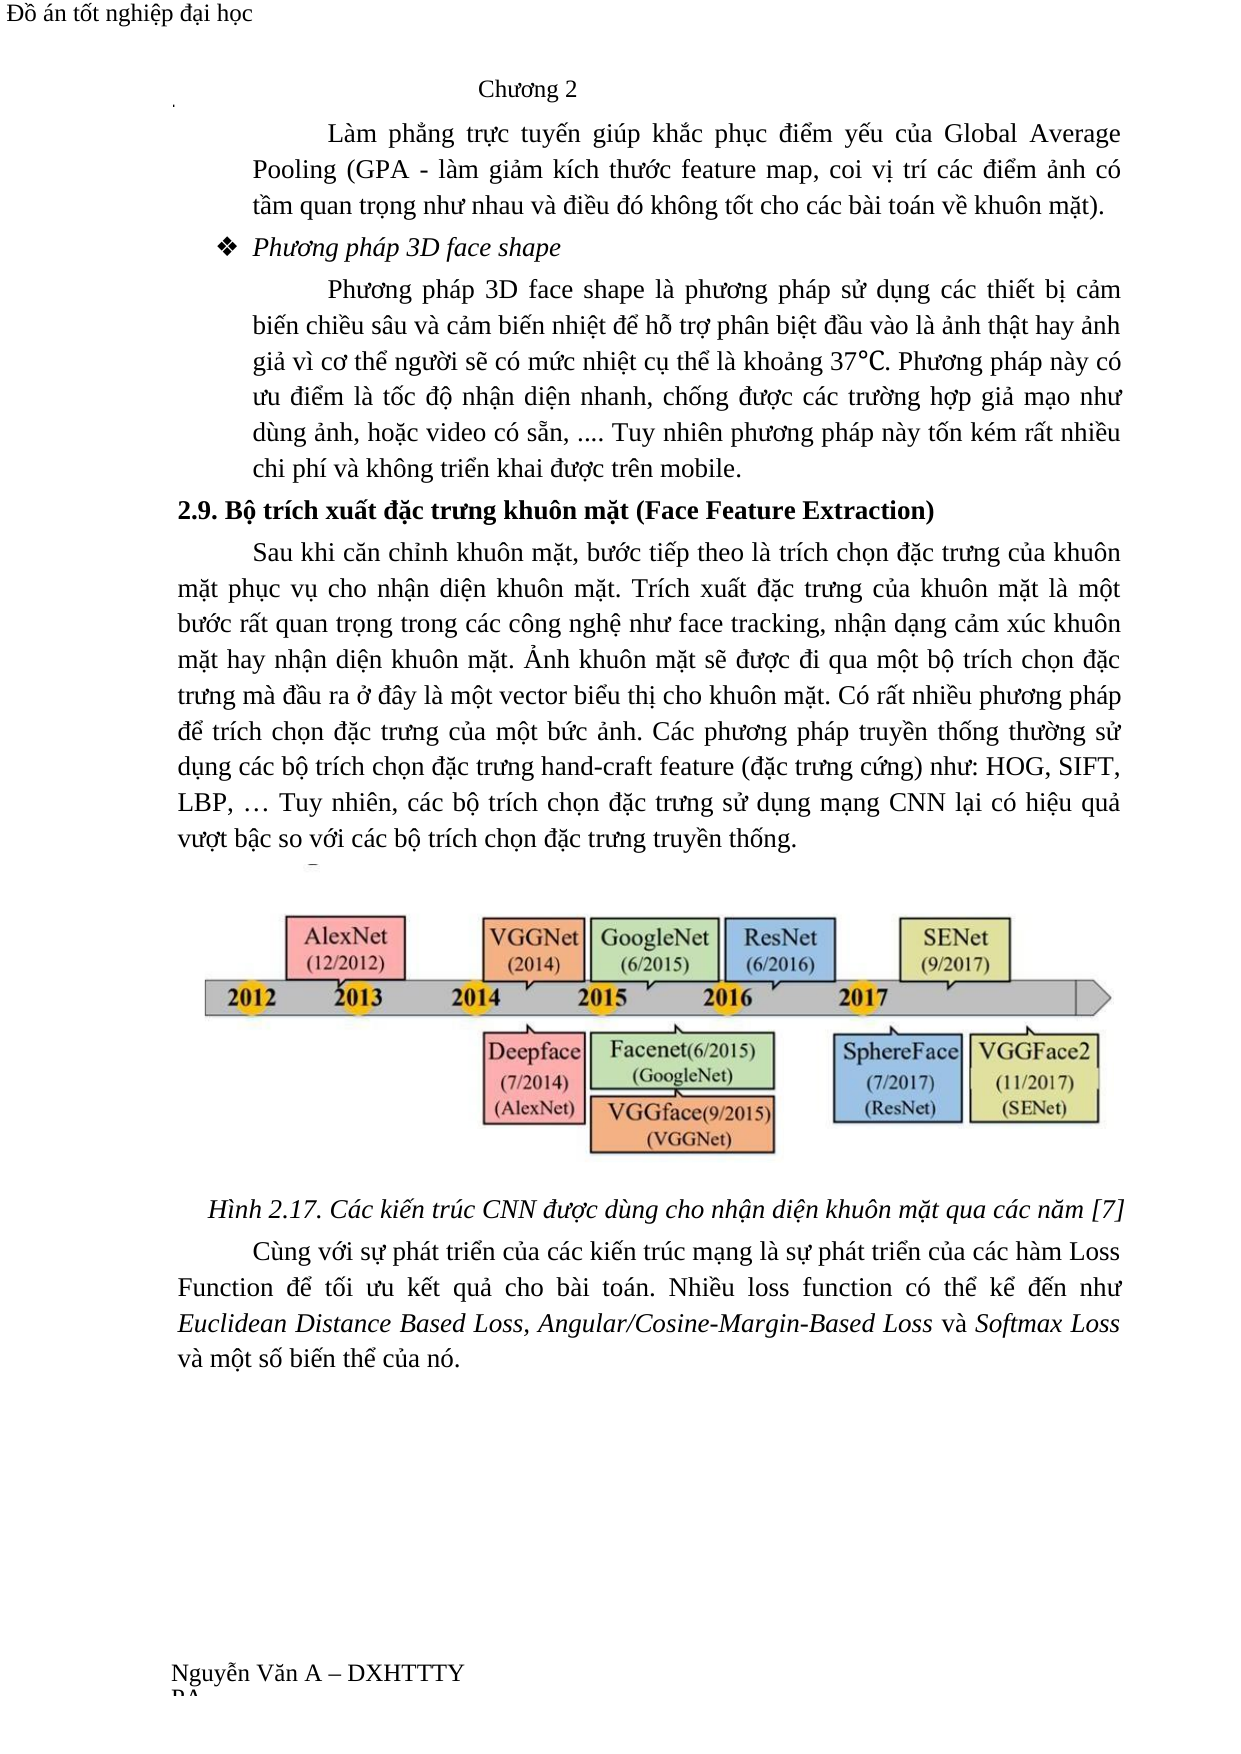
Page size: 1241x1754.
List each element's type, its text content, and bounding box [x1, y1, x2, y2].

text Phương pháp 3D face shape là phương pháp sử dụng các thiết bị cảm biến chiều sâu và cảm biến nhiệt để hỗ trợ phân biệt đầu vào là ảnh thật hay ảnh giả vì cơ thể người sẽ có mức nhiệt cụ thể là khoảng 37℃. Phương pháp này có ưu điểm là tốc độ nhận diện nhanh, chống được các trường hợp giả mạo như dùng ảnh, hoặc video có sẵn, .... Tuy nhiên phương pháp này tốn kém rất nhiều chi phí và không triển khai được trên mobile. [252, 273, 1123, 483]
text Làm phẳng trực tuyến giúp khắc phục điểm yếu của Global Average Pooling (GPA - làm giảm kích thước feature map, coi vị trí các điểm ảnh có tầm quan trọng như nhau và điều đó không tốt cho các bài toán về khuôn mặt). [252, 117, 1122, 220]
text Sau khi căn chỉnh khuôn mặt, bước tiếp theo là trích chọn đặc trưng của khuôn mặt phục vụ cho nhận diện khuôn mặt. Trích xuất đặc trưng của khuôn mặt là một bước rất quan trọng trong các công nghệ như face tracking, nhận dạng cảm xúc khuôn mặt hay nhận diện khuôn mặt. Ảnh khuôn mặt sẽ được đi qua một bộ trích chọn đặc trưng mà đầu ra ở đây là một vector biểu thị cho khuôn mặt. Có rất nhiều phương pháp để trích chọn đặc trưng của một bức ảnh. Các phương pháp truyền thống thường sử dụng các bộ trích chọn đặc trưng hand-craft feature (đặc trưng cứng) như: HOG, SIFT, LBP, … Tuy nhiên, các bộ trích chọn đặc trưng sử dụng mạng CNN lại có hiệu quả vượt bậc so với các bộ trích chọn đặc trưng truyền thống. [177, 536, 1122, 853]
list Phương pháp 3D face shape [215, 231, 1201, 263]
picture [204, 864, 1114, 1163]
text Cùng với sự phát triển của các kiến trúc mạng là sự phát triển của các hàm Loss Function để tối ưu kết quả cho bài toán. Nhiều loss function có thể kể đến như Euclidean Distance Based Loss, Angular/Cosine-Margin-Based Loss và Softmax Loss và một số biến thể của nó. [177, 1235, 1123, 1373]
subtitle Bộ trích xuất đặc trưng khuôn mặt (Face Feature Extraction) [177, 494, 1201, 525]
